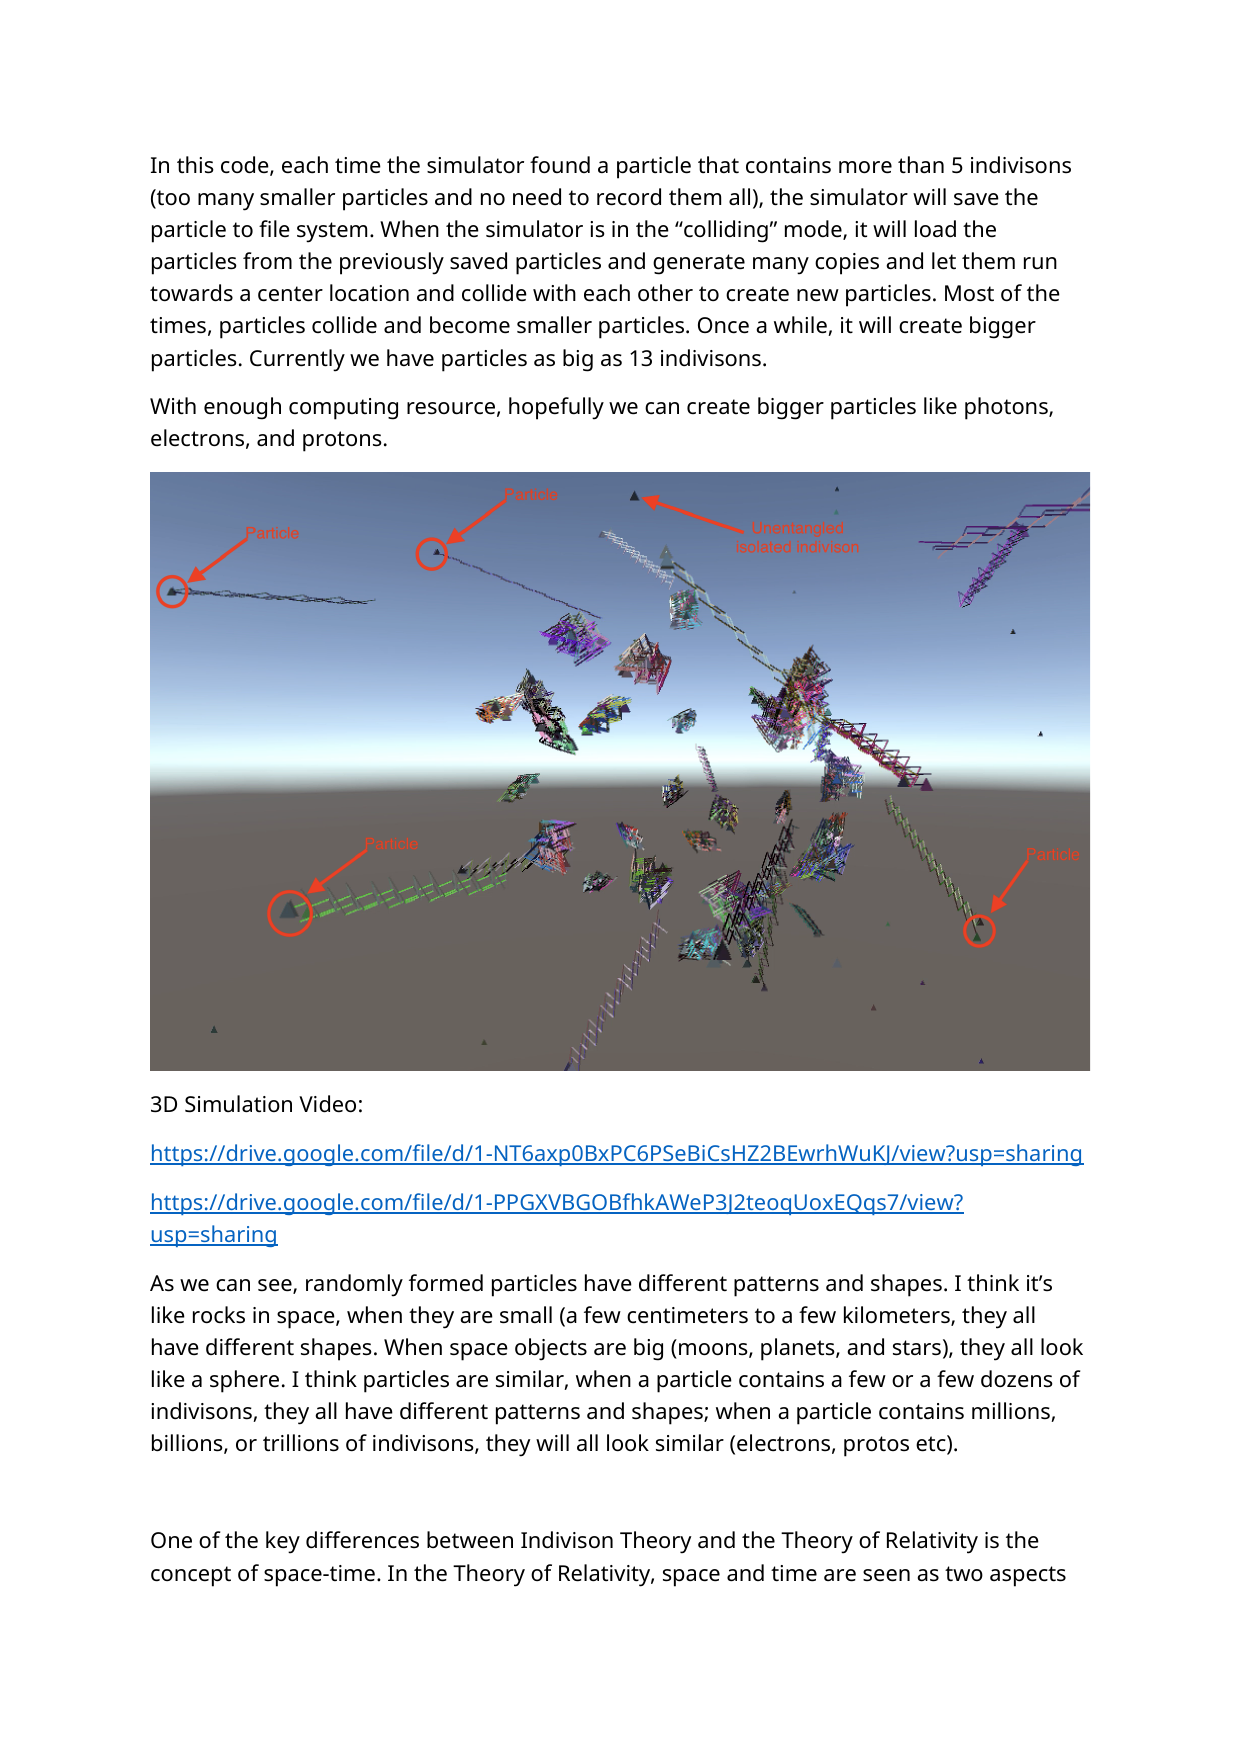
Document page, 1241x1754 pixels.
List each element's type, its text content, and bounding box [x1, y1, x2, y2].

text In this code, each time the simulator found a particle that contains more than 5 indivisons (too many smaller particles and no need to record them all), the simulator will save the particle to file system. When the simulator is in the “colliding” mode, it will load the particles from the previously saved particles and generate many copies and let them run towards a center location and collide with each other to create new particles. Most of the times, particles collide and become smaller particles. Once a while, it will create bigger particles. Currently we have particles as big as 13 indivisons. [150, 150, 1090, 372]
text 3D Simulation Video: [150, 1089, 1090, 1119]
text https://drive.google.com/file/d/1-PPGXVBGOBfhkAWeP3J2teoqUoxEQqs7/view?usp=sharing [150, 1187, 1090, 1249]
text https://drive.google.com/file/d/1-NT6axp0BxPC6PSeBiCsHZ2BEwrhWuKJ/view?usp=sharing [150, 1138, 1090, 1168]
picture [150, 472, 1091, 1071]
text As we can see, randomly formed particles have different patterns and shapes. I think it’s like rocks in space, when they are small (a few centimeters to a few kilometers, they all have different shapes. When space objects are big (moons, planets, and stars), they all look like a sphere. I think particles are similar, when a particle contains a few or a few dozens of indivisons, they all have different patterns and shapes; when a particle contains millions, billions, or trillions of indivisons, they will all look similar (electrons, protos etc). [150, 1268, 1090, 1458]
text With enough computing resource, hopefully we can create bigger particles like photons, electrons, and protons. [150, 391, 1090, 453]
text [150, 1526, 1090, 1587]
